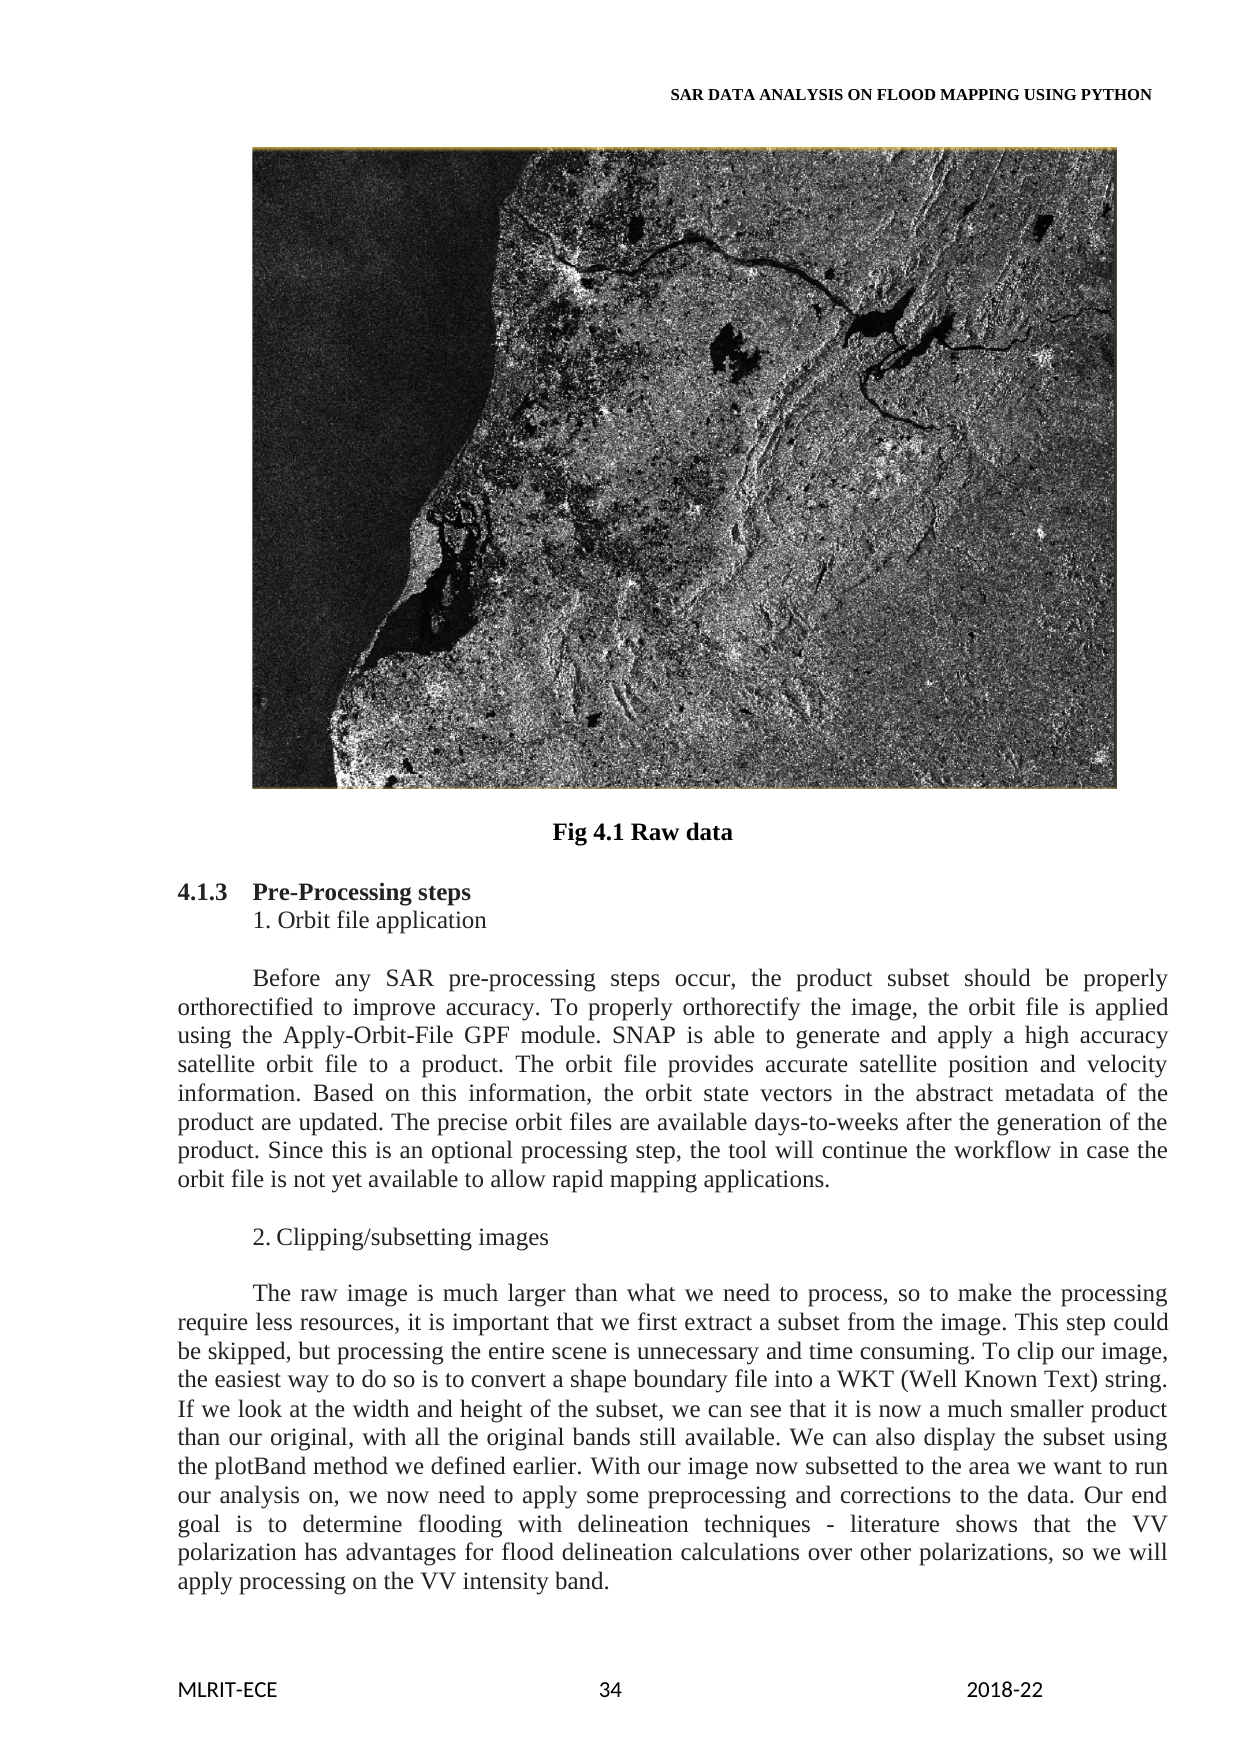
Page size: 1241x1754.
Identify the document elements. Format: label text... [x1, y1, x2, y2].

text The raw image is much larger than what we need to process, so to make the processing require less resources, it is important that we first extract a subset from the image. This step could be skipped, but processing the entire scene is unnecessary and time consuming. To clip our image, the easiest way to do so is to convert a shape boundary file into a WKT (Well Known Text) string. If we look at the width and height of the subset, we can see that it is now a much smaller product than our original, with all the original bands still available. We can also display the subset using the plotBand method we defined earlier. With our image now subsetted to the area we want to run our analysis on, we now need to apply some preprocessing and corrections to the data. Our end goal is to determine flooding with delineation techniques - literature shows that the VV polarization has advantages for flood delineation calculations over other polarizations, so we will apply processing on the VV intensity band. [177, 1278, 1169, 1595]
text Before any SAR pre-processing steps occur, the product subset should be properly orthorectified to improve accuracy. To properly orthorectify the image, the orbit file is applied using the Apply-Orbit-File GPF module. SNAP is able to generate and apply a high accuracy satellite orbit file to a product. The orbit file provides accurate satellite position and velocity information. Based on this information, the orbit state vectors in the abstract metadata of the product are updated. The precise orbit files are available days-to-weeks after the generation of the product. Since this is an optional processing step, the tool will continue the workflow in case the orbit file is not yet available to allow rapid mapping applications. [177, 963, 1169, 1193]
text Fig 4.1 Raw data [477, 817, 1169, 845]
text 4.1.3 Pre-Processing steps [177, 877, 1169, 905]
text 2. Clipping/subsetting images [177, 1222, 1169, 1250]
text 1. Orbit file application [177, 905, 1169, 934]
picture [252, 147, 1117, 789]
